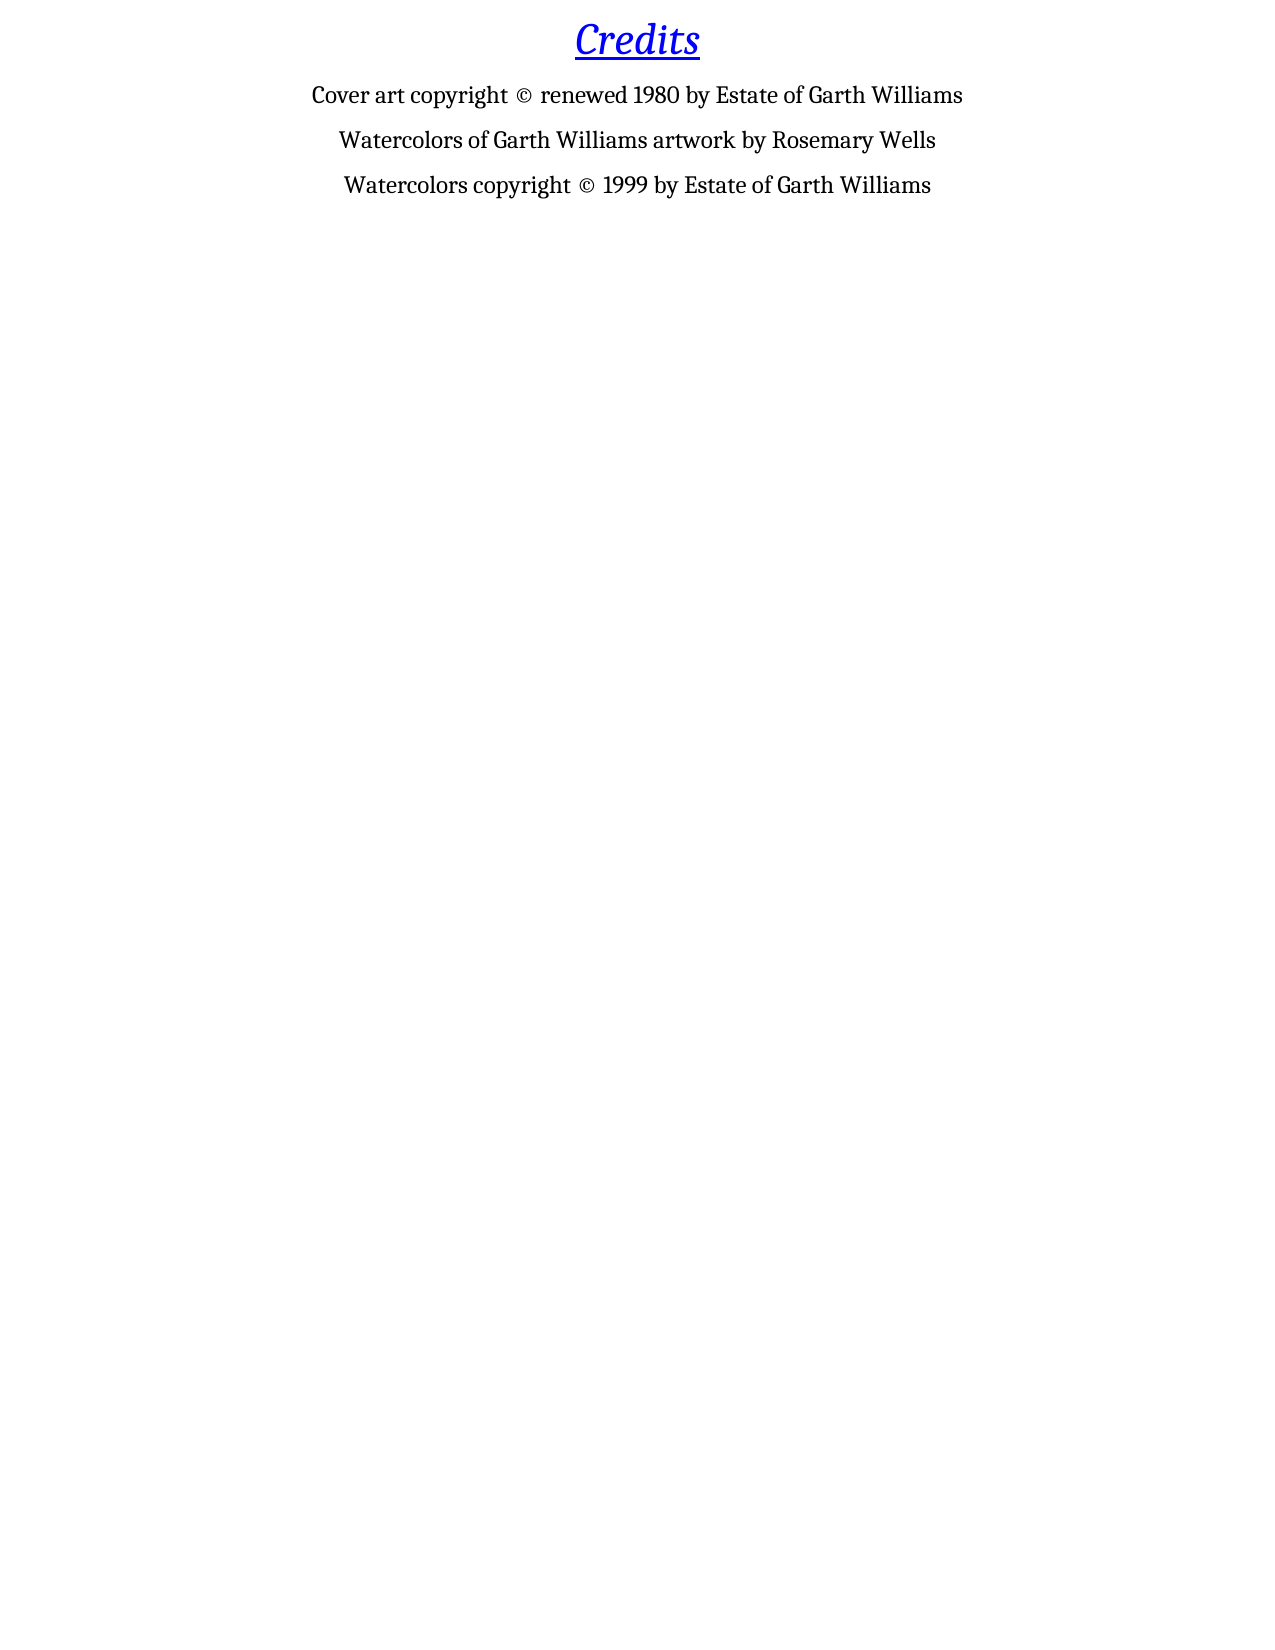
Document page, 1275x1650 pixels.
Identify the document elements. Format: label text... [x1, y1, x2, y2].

text Watercolors of Garth Williams artwork by Rosemary Wells [10, 110, 1264, 155]
text Watercolors copyright © 1999 by Estate of Garth Williams [10, 155, 1264, 200]
text Cover art copyright © renewed 1980 by Estate of Garth Williams [10, 65, 1264, 110]
subtitle Credits [10, 10, 1264, 65]
